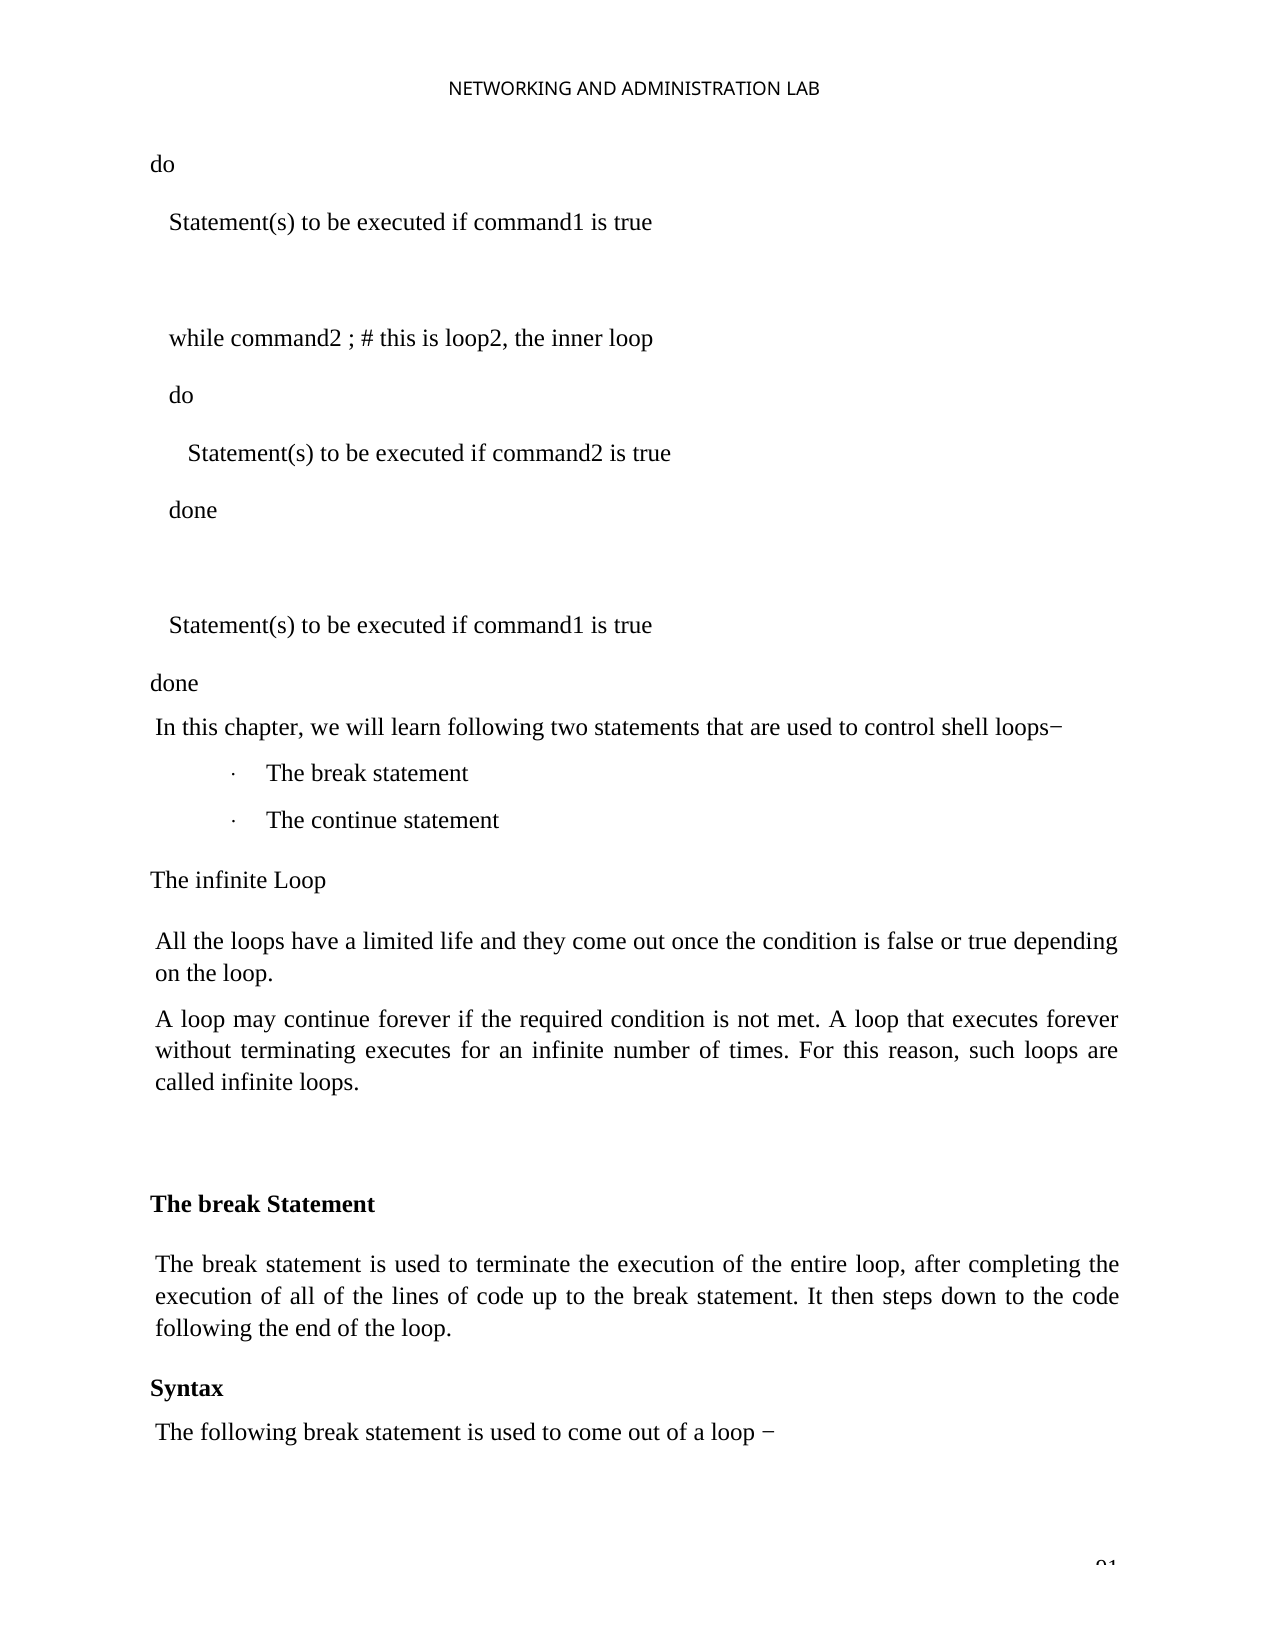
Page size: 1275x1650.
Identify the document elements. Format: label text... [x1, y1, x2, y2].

text A loop may continue forever if the required condition is not met. A loop that executes forever without terminating executes for an infinite number of times. For this reason, such loops are called infinite loops. [155, 1004, 1119, 1096]
subtitle Syntax [150, 1373, 1275, 1402]
text Statement(s) to be executed if command1 is true done [150, 582, 655, 697]
text The break statement is used to terminate the execution of the entire loop, after completing the execution of all of the lines of code up to the break statement. It then steps down to the code following the end of the loop. [155, 1249, 1120, 1341]
text Statement(s) to be executed if command2 is true done [169, 438, 673, 524]
text In this chapter, we will learn following two statements that are used to control shell loops− [155, 712, 1275, 741]
list The continue statement The infinite Loop [150, 805, 499, 894]
subtitle The break Statement [150, 1189, 1275, 1217]
list The break statement [229, 758, 1275, 787]
text The following break statement is used to come out of a loop − [155, 1417, 1275, 1446]
text while command2 ; # this is loop2, the inner loop do [169, 323, 656, 409]
text All the loops have a limited life and they come out once the condition is false or true depending on the loop. [155, 926, 1119, 987]
text Statement(s) to be executed if command1 is true [169, 207, 1275, 236]
text do [150, 149, 1275, 178]
